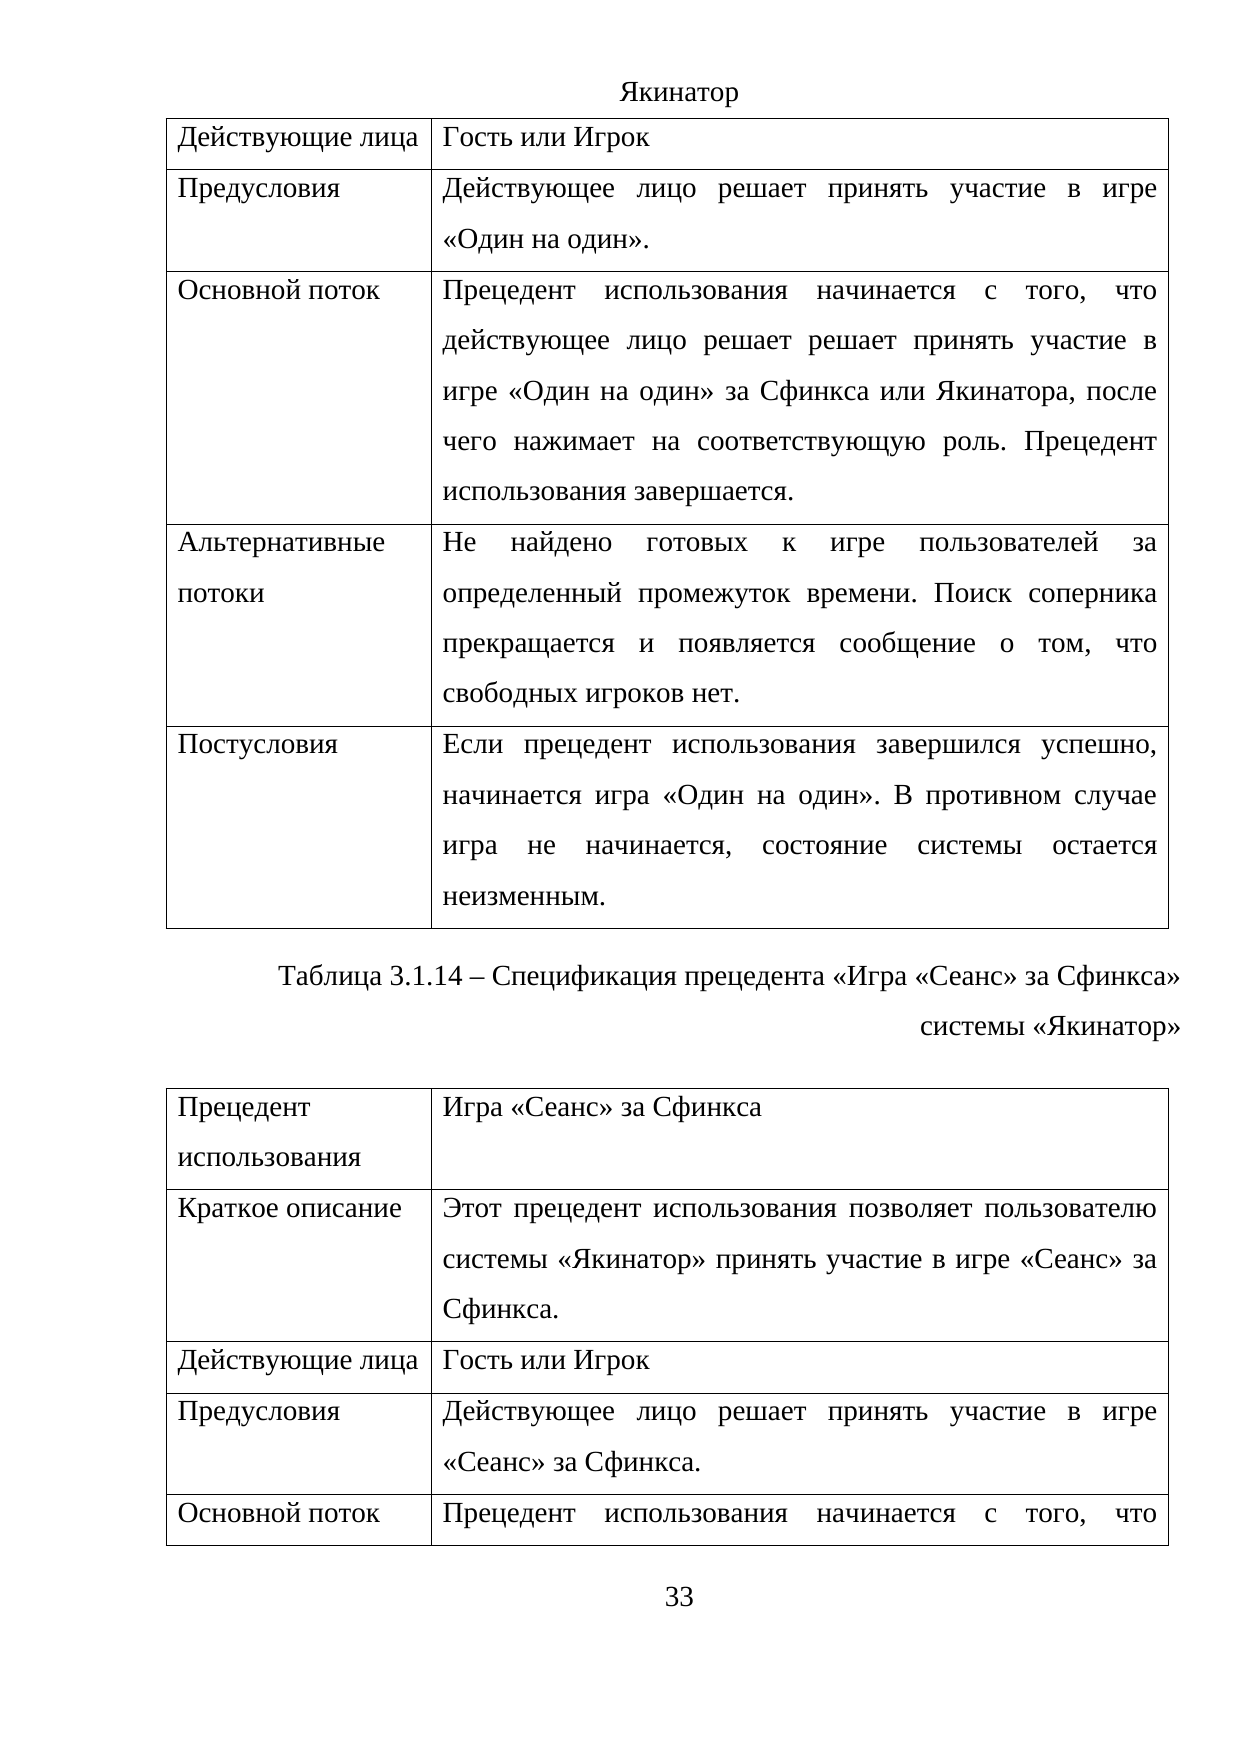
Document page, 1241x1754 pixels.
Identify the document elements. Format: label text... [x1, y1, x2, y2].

table_cell Действующее лицо решает принять участие в игре «Сеанс» за Сфинкса. [432, 1394, 1168, 1494]
table_cell Предусловия [167, 170, 431, 271]
table_header Прецедент использования [167, 1089, 431, 1189]
table_cell Действующие лица [167, 1342, 431, 1392]
table_cell Гость или Игрок [432, 119, 1168, 169]
table_cell Альтернативные потоки [167, 525, 431, 726]
table_cell Краткое описание [167, 1190, 431, 1341]
table_cell Постусловия [167, 727, 431, 928]
table_cell Основной поток [167, 272, 431, 523]
table_cell Если прецедент использования завершился успешно, начинается игра «Один на один». В противном случае игра не начинается, состояние системы остается неизменным. [432, 727, 1168, 928]
table_cell Прецедент использования начинается с того, что действующее лицо решает решает принять участие в игре «Один на один» за Сфинкса или Якинатора, после чего нажимает на соответствующую роль. Прецедент использования завершается. [432, 272, 1168, 523]
table_cell Не найдено готовых к игре пользователей за определенный промежуток времени. Поиск соперника прекращается и появляется сообщение о том, что свободных игроков нет. [432, 525, 1168, 726]
table_cell Гость или Игрок [432, 1342, 1168, 1392]
table_cell Этот прецедент использования позволяет пользователю системы «Якинатор» принять участие в игре «Сеанс» за Сфинкса. [432, 1190, 1168, 1341]
table_cell Действующее лицо решает принять участие в игре «Один на один». [432, 170, 1168, 271]
table_cell Основной поток [167, 1495, 431, 1545]
table_cell Предусловия [167, 1394, 431, 1494]
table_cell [432, 1495, 1168, 1545]
table_header Игра «Сеанс» за Сфинкса [432, 1089, 1168, 1189]
text Таблица 3.1.14 – Спецификация прецедента «Игра «Сеанс» за Сфинкса» системы «Якинатор» [177, 958, 1181, 1042]
table_cell Действующие лица [167, 119, 431, 169]
